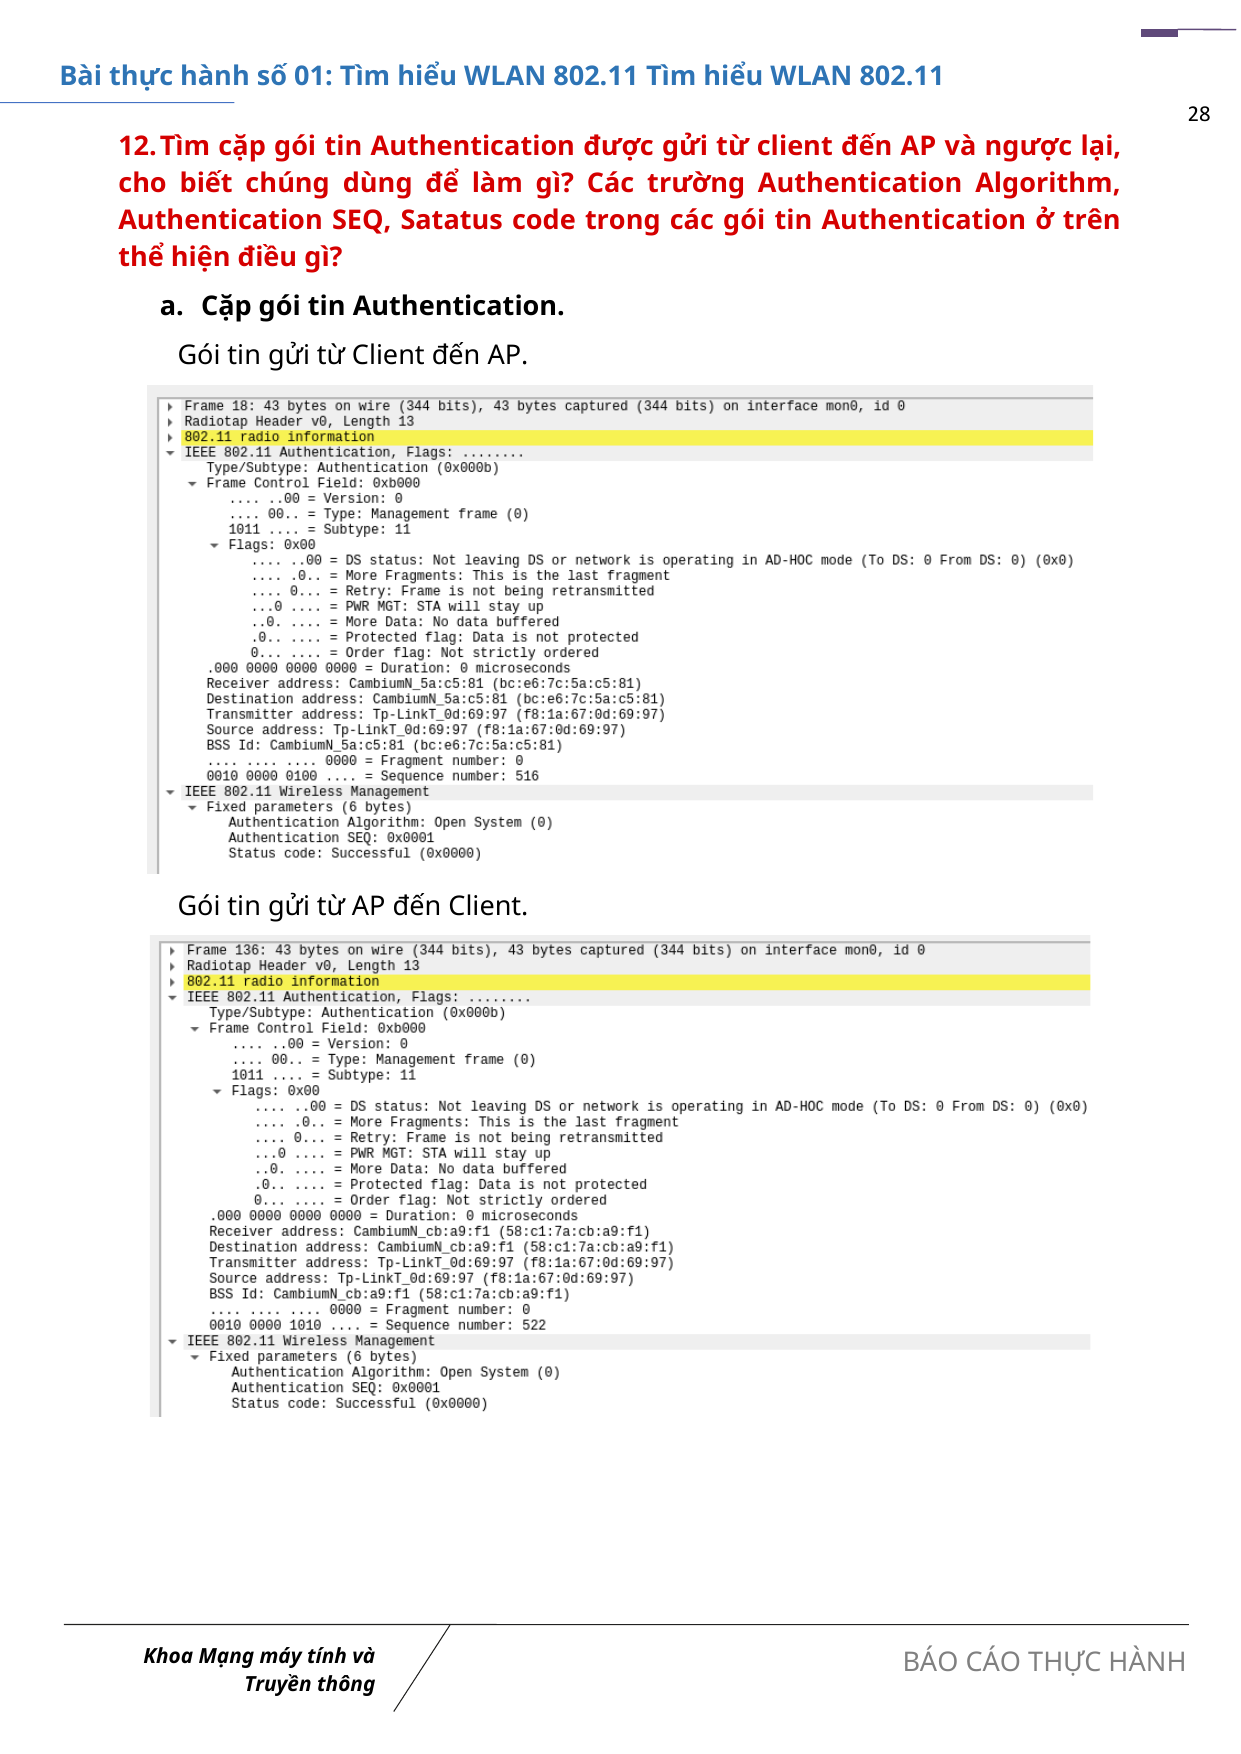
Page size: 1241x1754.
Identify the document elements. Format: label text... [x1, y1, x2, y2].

subtitle Tìm cặp gói tin Authentication được gửi từ client đến AP và ngược lại, cho biết chúng dùng để làm gì? Các trường Authentication Algorithm, Authentication SEQ, Satatus code trong các gói tin Authentication ở trên thể hiện điều gì? [118, 126, 1122, 274]
text Gói tin gửi từ AP đến Client. [118, 886, 1122, 923]
text Gói tin gửi từ Client đến AP. [118, 336, 1122, 373]
subtitle Cặp gói tin Authentication. [159, 286, 1122, 323]
picture [147, 385, 1094, 874]
picture [149, 935, 1091, 1417]
